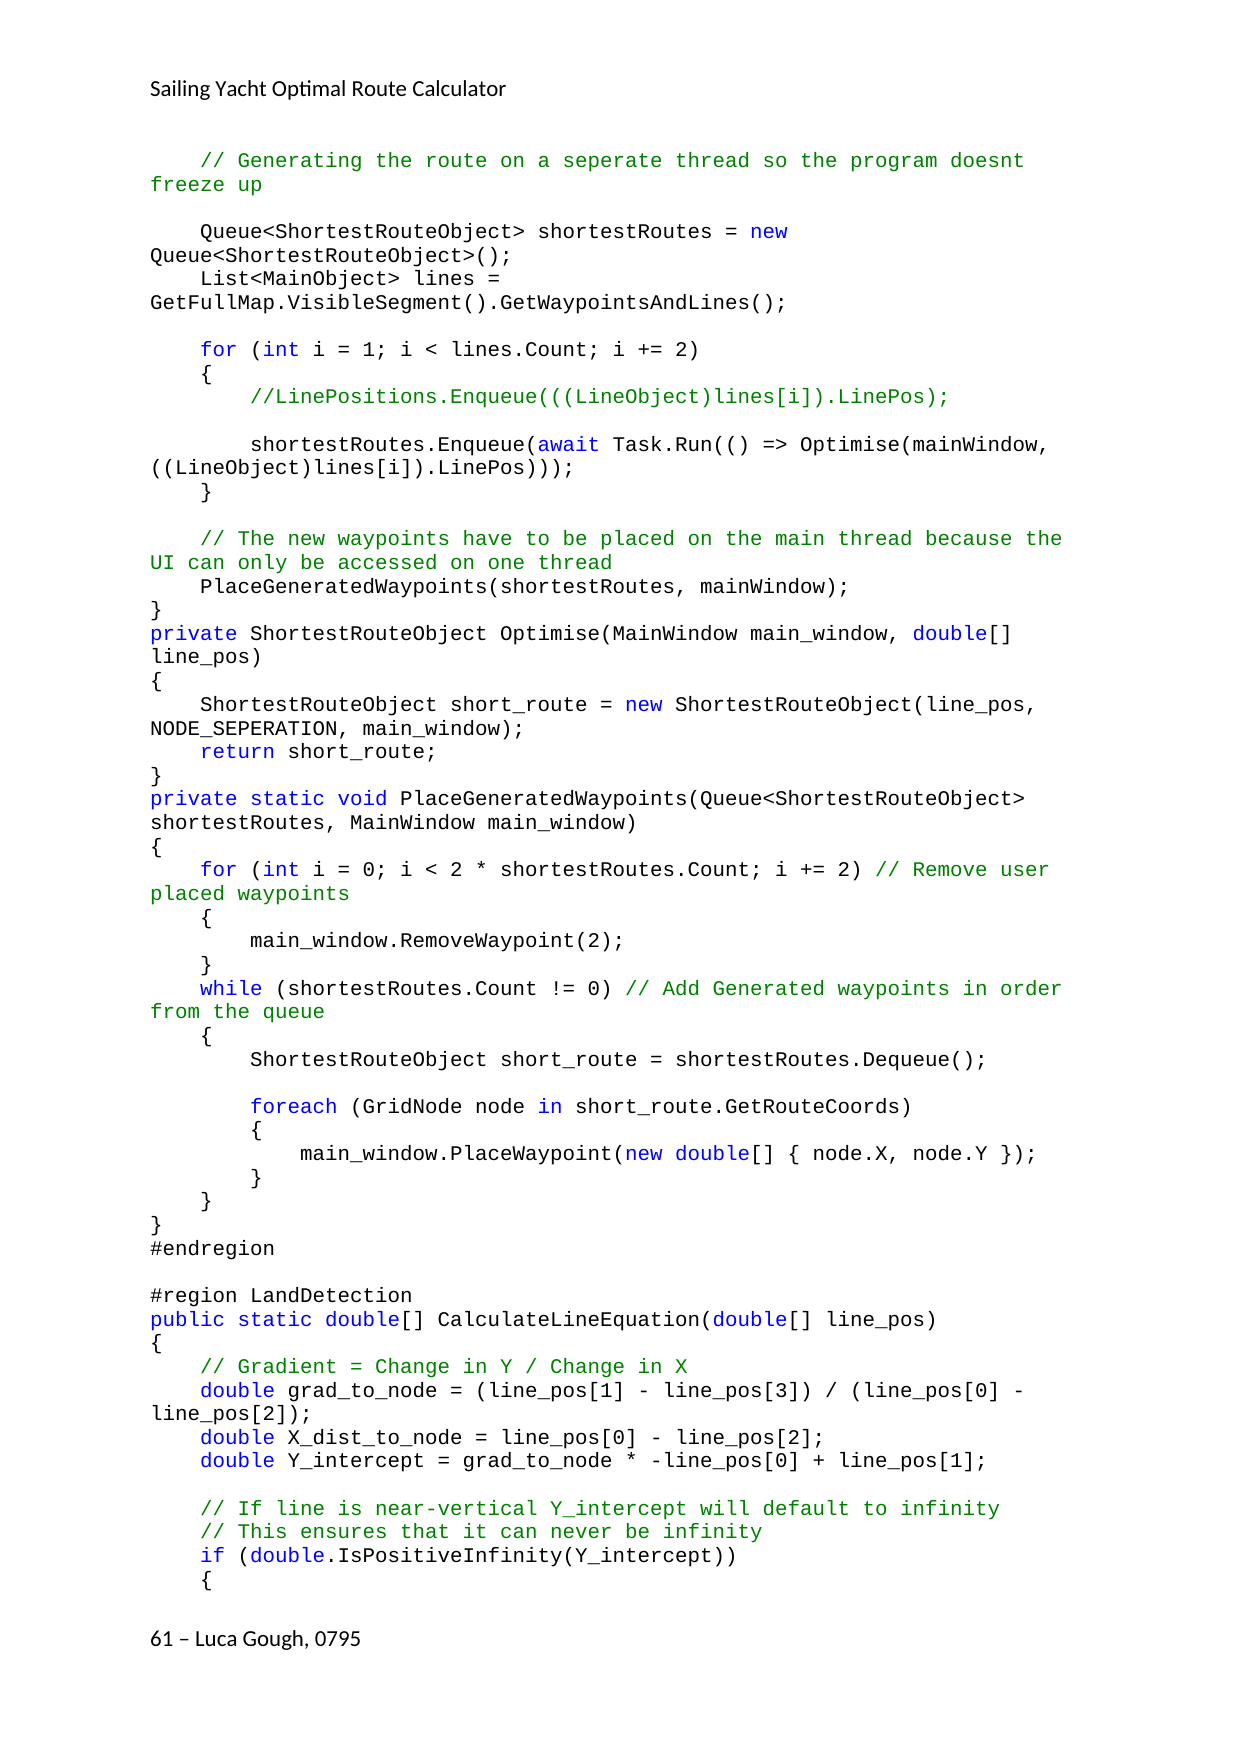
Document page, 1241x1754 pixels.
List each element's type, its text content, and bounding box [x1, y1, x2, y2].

text public static double[] CalculateLineEquation(double[] line_pos) [150, 1309, 1090, 1332]
text } [150, 1190, 1090, 1214]
text { [150, 363, 1090, 386]
text main_window.PlaceWaypoint(new double[] { node.X, node.Y }); [150, 1143, 1090, 1167]
text return short_route; [150, 741, 1090, 765]
text // The new waypoints have to be placed on the main thread because the UI can only be accessed on one thread [150, 528, 1090, 576]
text } [150, 481, 1090, 505]
text } [150, 1167, 1090, 1190]
text { [150, 1569, 1090, 1592]
text main_window.RemoveWaypoint(2); [150, 930, 1090, 954]
text while (shortestRoutes.Count != 0) // Add Generated waypoints in order from the queue [150, 978, 1090, 1025]
text Queue<ShortestRouteObject> shortestRoutes = new Queue<ShortestRouteObject>(); [150, 221, 1090, 268]
text // Gradient = Change in Y / Change in X [150, 1356, 1090, 1379]
text // Generating the route on a seperate thread so the program doesnt freeze up [150, 150, 1090, 197]
text { [150, 670, 1090, 694]
text //LinePositions.Enqueue(((LineObject)lines[i]).LinePos); [150, 386, 1090, 410]
text List<MainObject> lines = GetFullMap.VisibleSegment().GetWaypointsAndLines(); [150, 268, 1090, 316]
text { [150, 1025, 1090, 1048]
text shortestRoutes.Enqueue(await Task.Run(() => Optimise(mainWindow, ((LineObject)lines[i]).LinePos))); [150, 434, 1090, 481]
text } [150, 765, 1090, 788]
text double Y_intercept = grad_to_node * -line_pos[0] + line_pos[1]; [150, 1451, 1090, 1474]
text foreach (GridNode node in short_route.GetRouteCoords) [150, 1096, 1090, 1119]
text ShortestRouteObject short_route = shortestRoutes.Dequeue(); [150, 1048, 1090, 1072]
text { [150, 1119, 1090, 1143]
text if (double.IsPositiveInfinity(Y_intercept)) [150, 1545, 1090, 1569]
text } [150, 1214, 1090, 1238]
text { [150, 1332, 1090, 1356]
text ShortestRouteObject short_route = new ShortestRouteObject(line_pos, NODE_SEPERATION, main_window); [150, 694, 1090, 741]
text #endregion [150, 1238, 1090, 1261]
text private static void PlaceGeneratedWaypoints(Queue<ShortestRouteObject> shortestRoutes, MainWindow main_window) [150, 788, 1090, 836]
text { [150, 907, 1090, 930]
text private ShortestRouteObject Optimise(MainWindow main_window, double[] line_pos) [150, 623, 1090, 670]
text // If line is near-vertical Y_intercept will default to infinity [150, 1498, 1090, 1521]
text // This ensures that it can never be infinity [150, 1521, 1090, 1545]
text } [150, 954, 1090, 978]
text double X_dist_to_node = line_pos[0] - line_pos[2]; [150, 1427, 1090, 1451]
text #region LandDetection [150, 1285, 1090, 1309]
text } [150, 599, 1090, 623]
text { [150, 836, 1090, 859]
text for (int i = 0; i < 2 * shortestRoutes.Count; i += 2) // Remove user placed waypoints [150, 859, 1090, 907]
text double grad_to_node = (line_pos[1] - line_pos[3]) / (line_pos[0] - line_pos[2]); [150, 1379, 1090, 1427]
text for (int i = 1; i < lines.Count; i += 2) [150, 339, 1090, 363]
text PlaceGeneratedWaypoints(shortestRoutes, mainWindow); [150, 576, 1090, 599]
